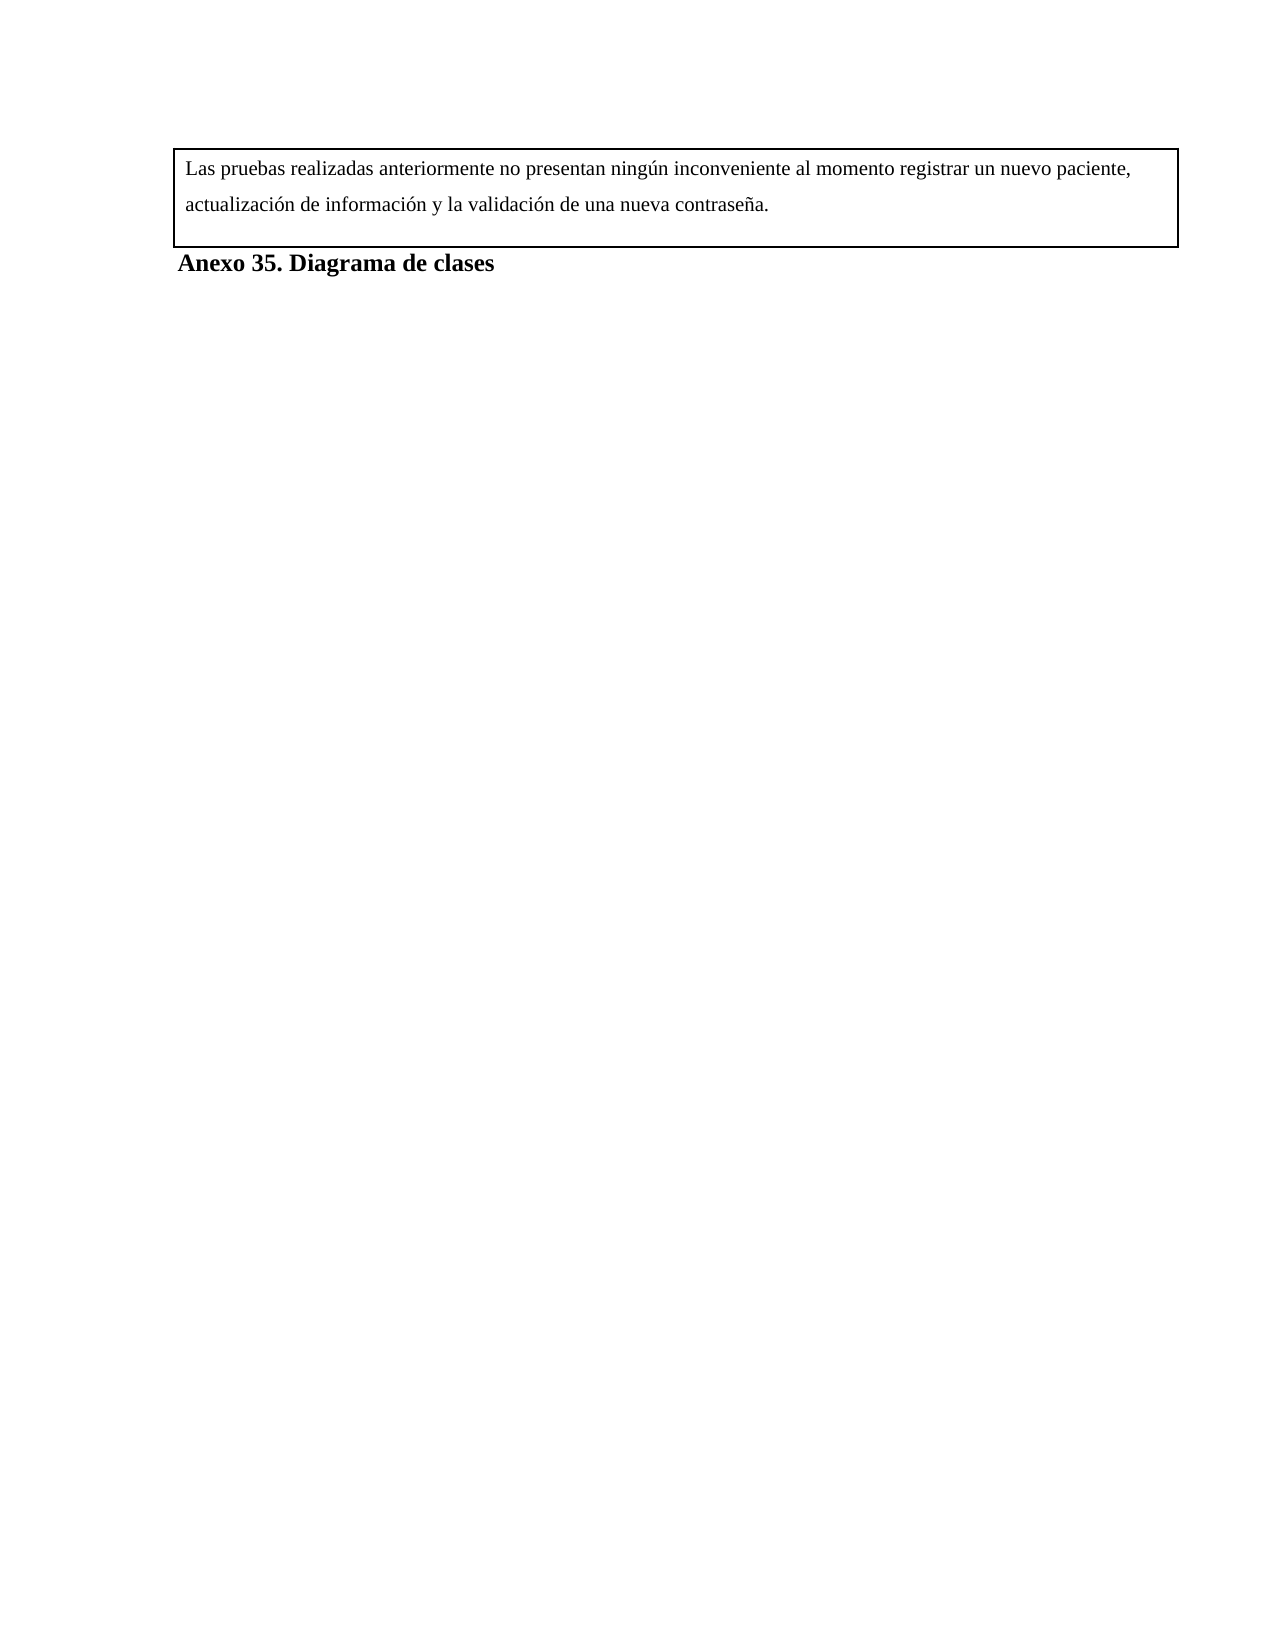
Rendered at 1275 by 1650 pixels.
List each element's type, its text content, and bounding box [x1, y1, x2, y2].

text Anexo 35. Diagrama de clases [177, 248, 1098, 277]
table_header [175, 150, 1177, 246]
